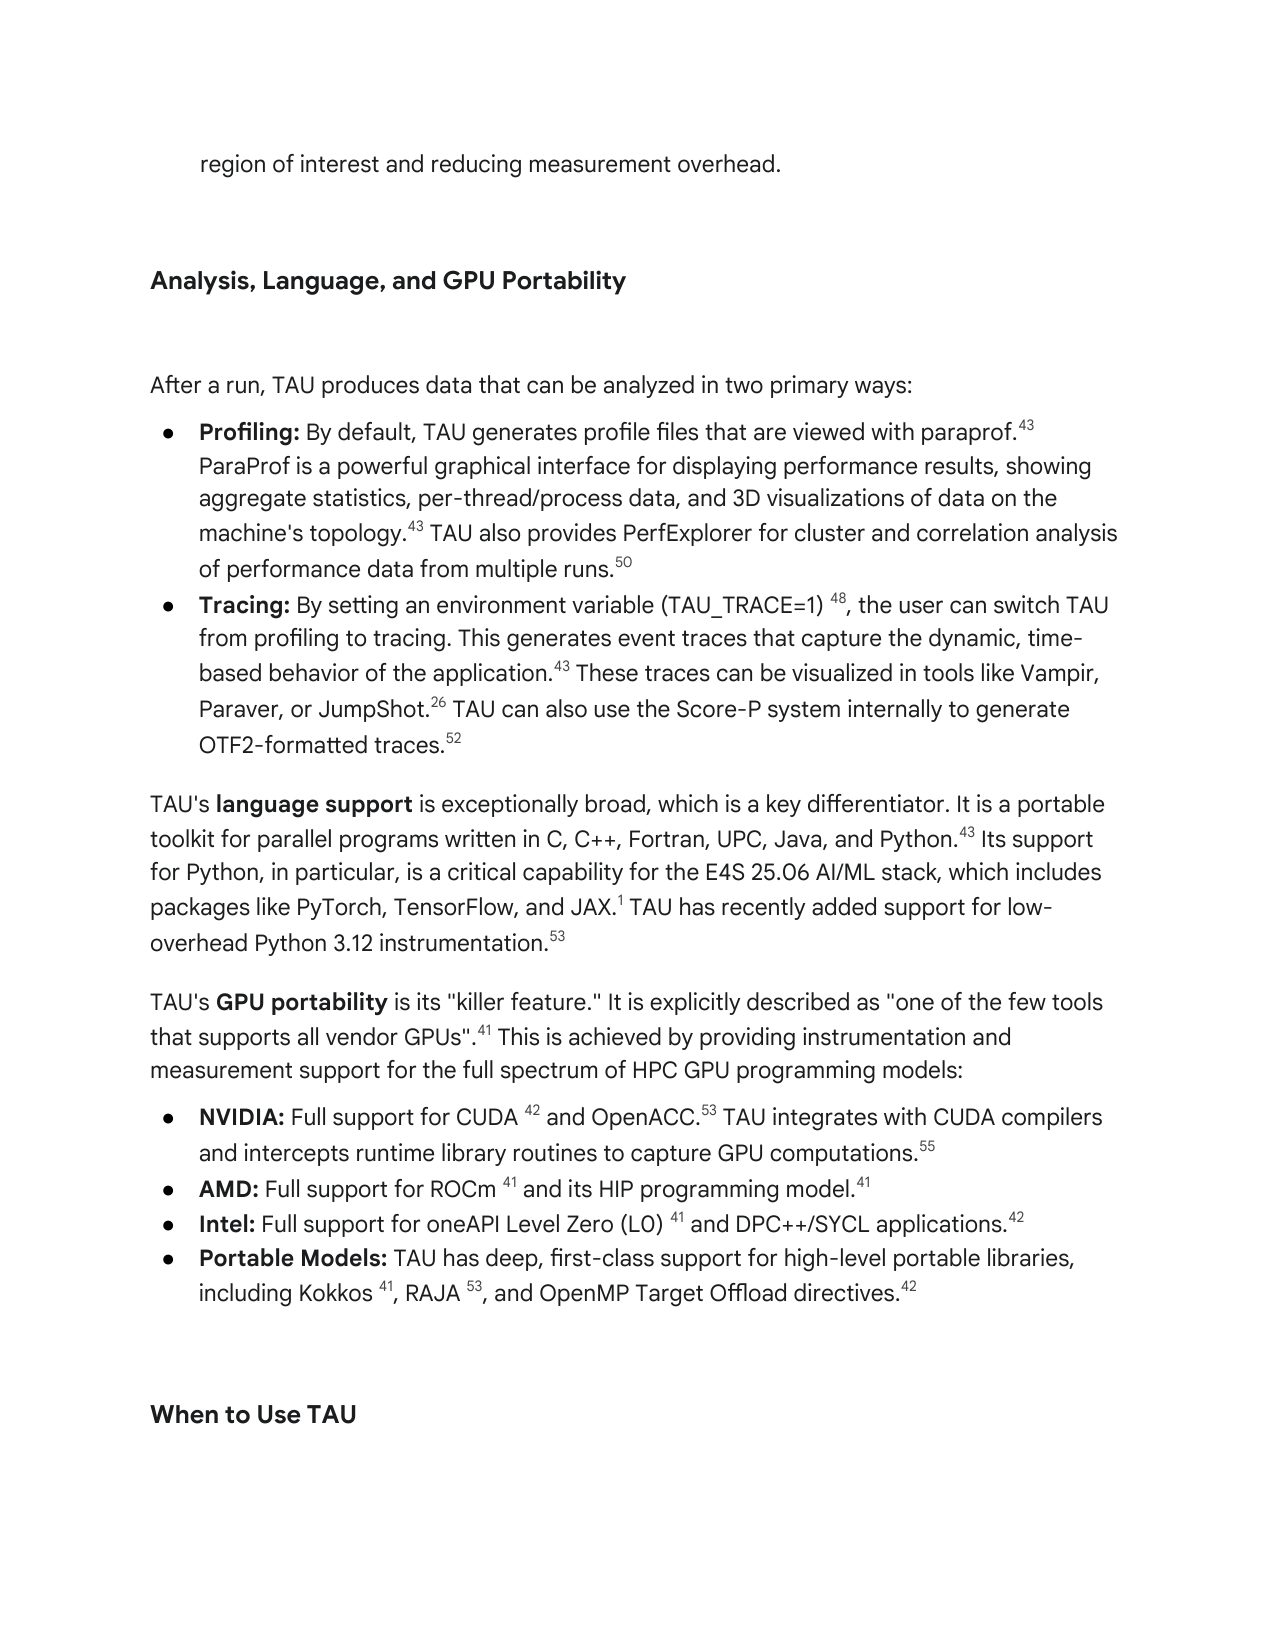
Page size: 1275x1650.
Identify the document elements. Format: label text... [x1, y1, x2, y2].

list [162, 150, 1125, 179]
subtitle Analysis, Language, and GPU Portability [150, 265, 1125, 297]
list Portable Models: TAU has deep, first-class support for high-level portable libraries, including Kokkos 41, RAJA 53, and OpenMP Target Offload directives.42 [161, 1244, 1125, 1309]
list AMD: Full support for ROCm 41 and its HIP programming model.41 [161, 1173, 1125, 1204]
text TAU's language support is exceptionally broad, which is a key differentiator. It is a portable toolkit for parallel programs written in C, C++, Fortran, UPC, Java, and Python.43 Its support for Python, in particular, is a critical capability for the E4S 25.06 AI/ML stack, which includes packages like PyTorch, TensorFlow, and JAX.1 TAU has recently added support for low-overhead Python 3.12 instrumentation.53 [150, 790, 1125, 958]
text After a run, TAU produces data that can be analyzed in two primary ways: [150, 371, 1125, 400]
list NVIDIA: Full support for CUDA 42 and OpenACC.53 TAU integrates with CUDA compilers and intercepts runtime library routines to capture GPU computations.55 [161, 1101, 1125, 1168]
list Tracing: By setting an environment variable (TAU_TRACE=1) 48, the user can switch TAU from profiling to tracing. This generates event traces that capture the dynamic, time-based behavior of the application.43 These traces can be visualized in tools like Vampir, Paraver, or JumpShot.26 TAU can also use the Score-P system internally to generate OTF2-formatted traces.52 [161, 589, 1125, 760]
subtitle When to Use TAU [150, 1399, 1125, 1430]
text TAU's GPU portability is its "killer feature." It is explicitly described as "one of the few tools that supports all vendor GPUs".41 This is achieved by providing instrumentation and measurement support for the full spectrum of HPC GPU programming models: [150, 988, 1125, 1085]
list Profiling: By default, TAU generates profile files that are viewed with paraprof.43 ParaProf is a powerful graphical interface for displaying performance results, showing aggregate statistics, per-thread/process data, and 3D visualizations of data on the machine's topology.43 TAU also provides PerfExplorer for cluster and correlation analysis of performance data from multiple runs.50 [161, 417, 1125, 585]
list Intel: Full support for oneAPI Level Zero (L0) 41 and DPC++/SYCL applications.42 [161, 1209, 1125, 1240]
